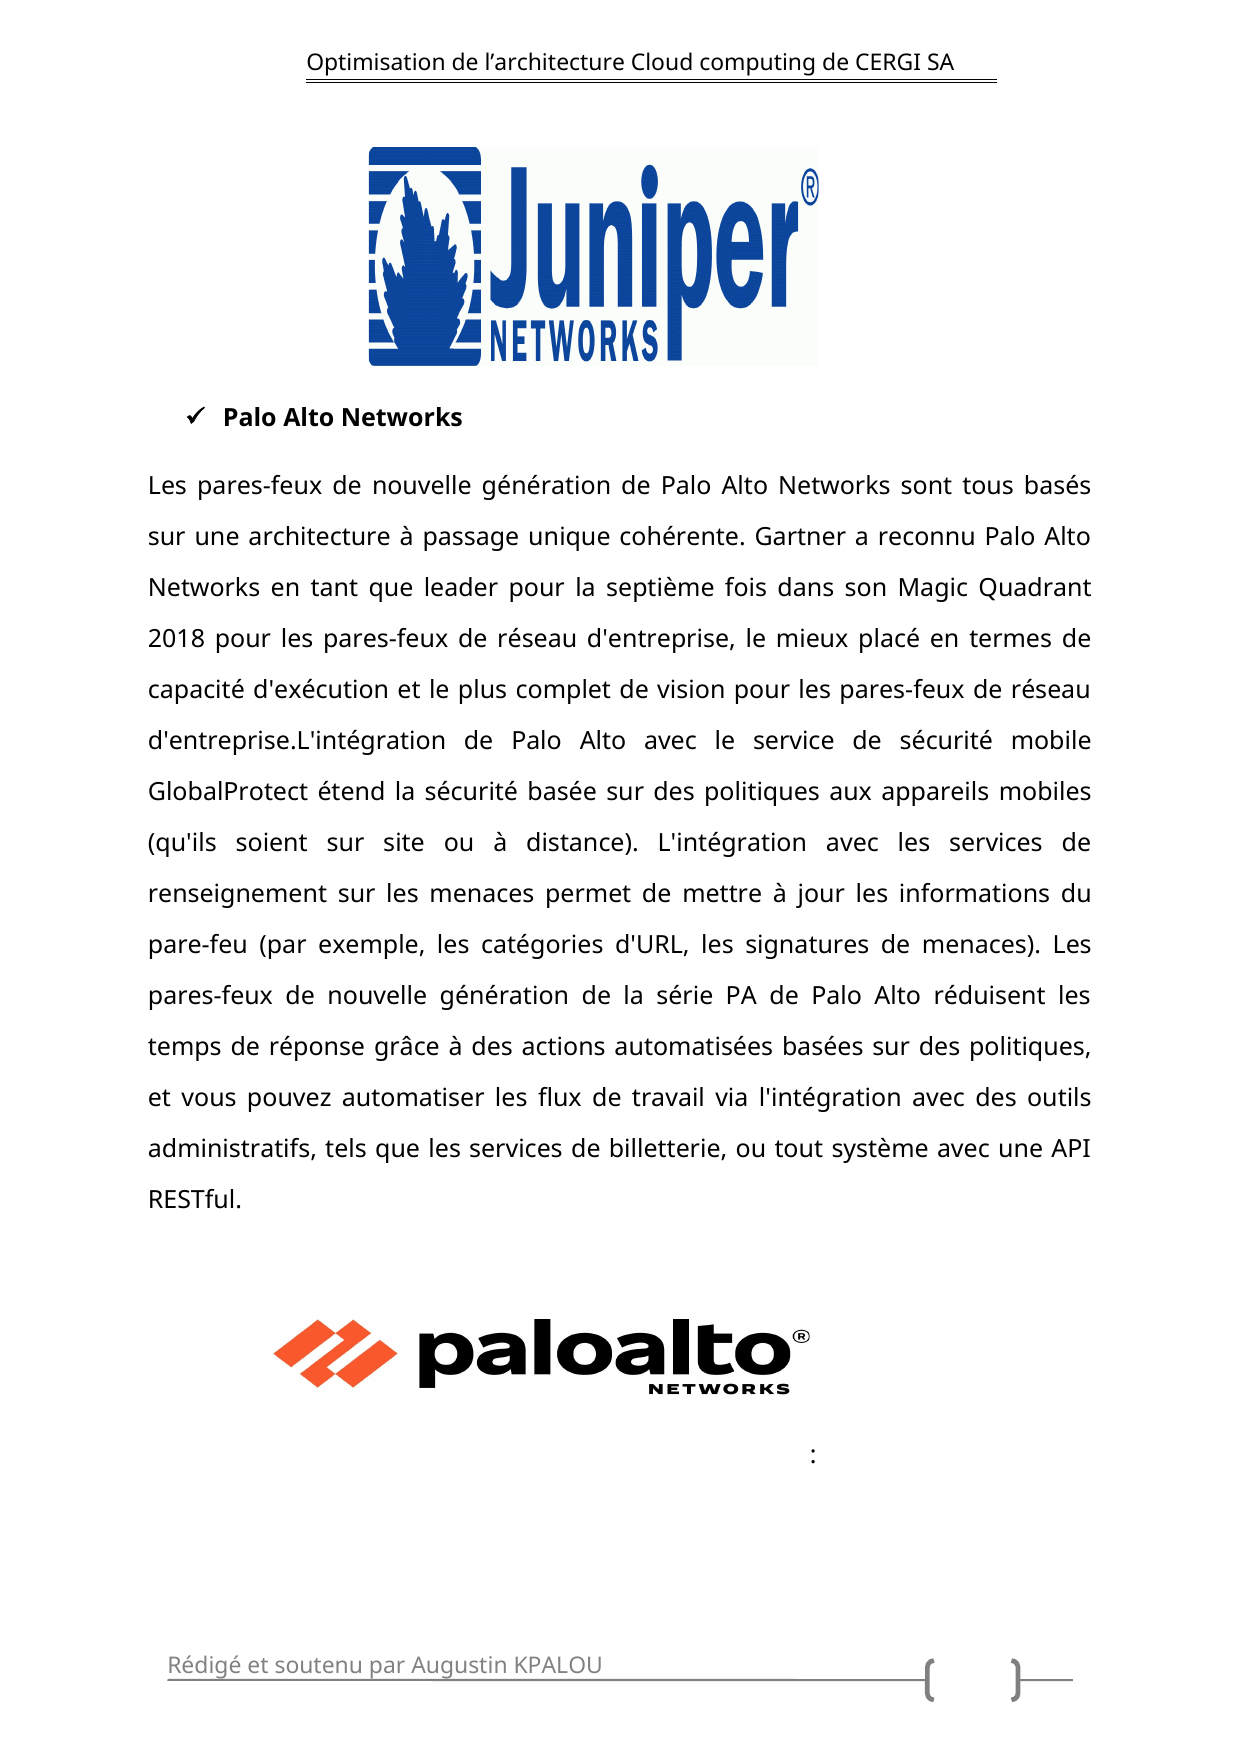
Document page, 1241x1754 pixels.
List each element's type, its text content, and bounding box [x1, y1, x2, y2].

list Palo Alto Networks [185, 399, 1093, 434]
text Les pares-feux de nouvelle génération de Palo Alto Networks sont tous basés sur une architecture à passage unique cohérente. Gartner a reconnu Palo Alto Networks en tant que leader pour la septième fois dans son Magic Quadrant 2018 pour les pares-feux de réseau d'entreprise, le mieux placé en termes de capacité d'exécution et le plus complet de vision pour les pares-feux de réseau d'entreprise.L'intégration de Palo Alto avec le service de sécurité mobile GlobalProtect étend la sécurité basée sur des politiques aux appareils mobiles (qu'ils soient sur site ou à distance). L'intégration avec les services de renseignement sur les menaces permet de mettre à jour les informations du pare-feu (par exemple, les catégories d'URL, les signatures de menaces). Les pares-feux de nouvelle génération de la série PA de Palo Alto réduisent les temps de réponse grâce à des actions automatisées basées sur des politiques, et vous pouvez automatiser les flux de travail via l'intégration avec des outils administratifs, tels que les services de billetterie, ou tout système avec une API RESTful. [148, 467, 1093, 1216]
picture [273, 1249, 810, 1464]
picture [368, 147, 819, 366]
